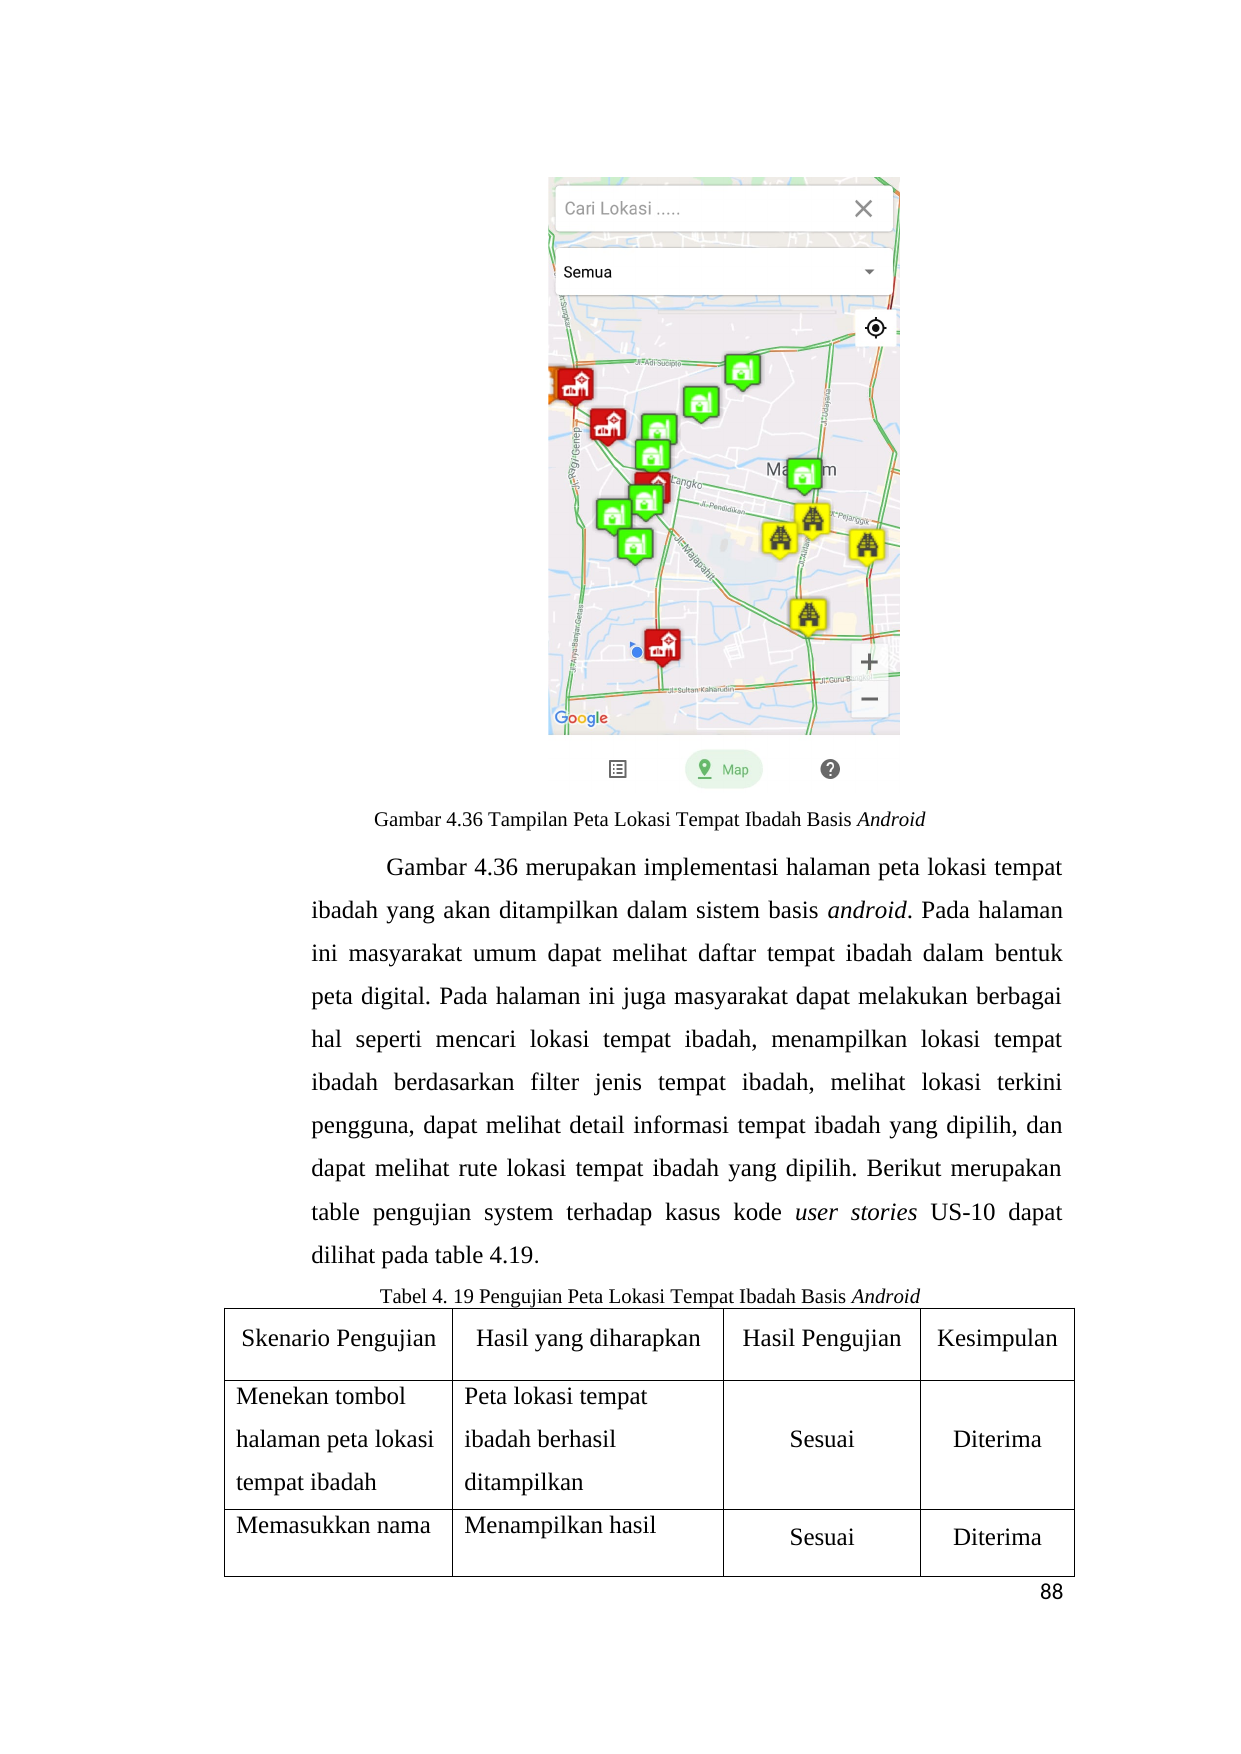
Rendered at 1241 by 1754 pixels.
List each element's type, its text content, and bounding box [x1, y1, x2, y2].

table_cell Sesuai [724, 1381, 920, 1509]
text Tabel 4. 19 Pengujian Peta Lokasi Tempat Ibadah Basis Android [236, 1284, 1063, 1308]
table_cell Diterima [921, 1381, 1074, 1509]
table_header Skenario Pengujian [225, 1309, 452, 1380]
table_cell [453, 1510, 723, 1576]
table_cell Diterima [921, 1510, 1074, 1576]
table_header Kesimpulan [921, 1309, 1074, 1380]
table_cell Peta lokasi tempat ibadah berhasil ditampilkan [453, 1381, 723, 1509]
picture [548, 177, 900, 793]
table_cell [225, 1510, 452, 1576]
text Gambar 4.36 Tampilan Peta Lokasi Tempat Ibadah Basis Android [236, 807, 1063, 831]
table_header Hasil yang diharapkan [453, 1309, 723, 1380]
text Gambar 4.36 merupakan implementasi halaman peta lokasi tempat ibadah yang akan ditampilkan dalam sistem basis android. Pada halaman ini masyarakat umum dapat melihat daftar tempat ibadah dalam bentuk peta digital. Pada halaman ini juga masyarakat dapat melakukan berbagai hal seperti mencari lokasi tempat ibadah, menampilkan lokasi tempat ibadah berdasarkan filter jenis tempat ibadah, melihat lokasi terkini pengguna, dapat melihat detail informasi tempat ibadah yang dipilih, dan dapat melihat rute lokasi tempat ibadah yang dipilih. Berikut merupakan table pengujian system terhadap kasus kode user stories US-10 dapat dilihat pada table 4.19. [311, 852, 1063, 1269]
table_header Hasil Pengujian [724, 1309, 920, 1380]
table_cell Sesuai [724, 1510, 920, 1576]
table_cell Menekan tombol halaman peta lokasi tempat ibadah [225, 1381, 452, 1509]
